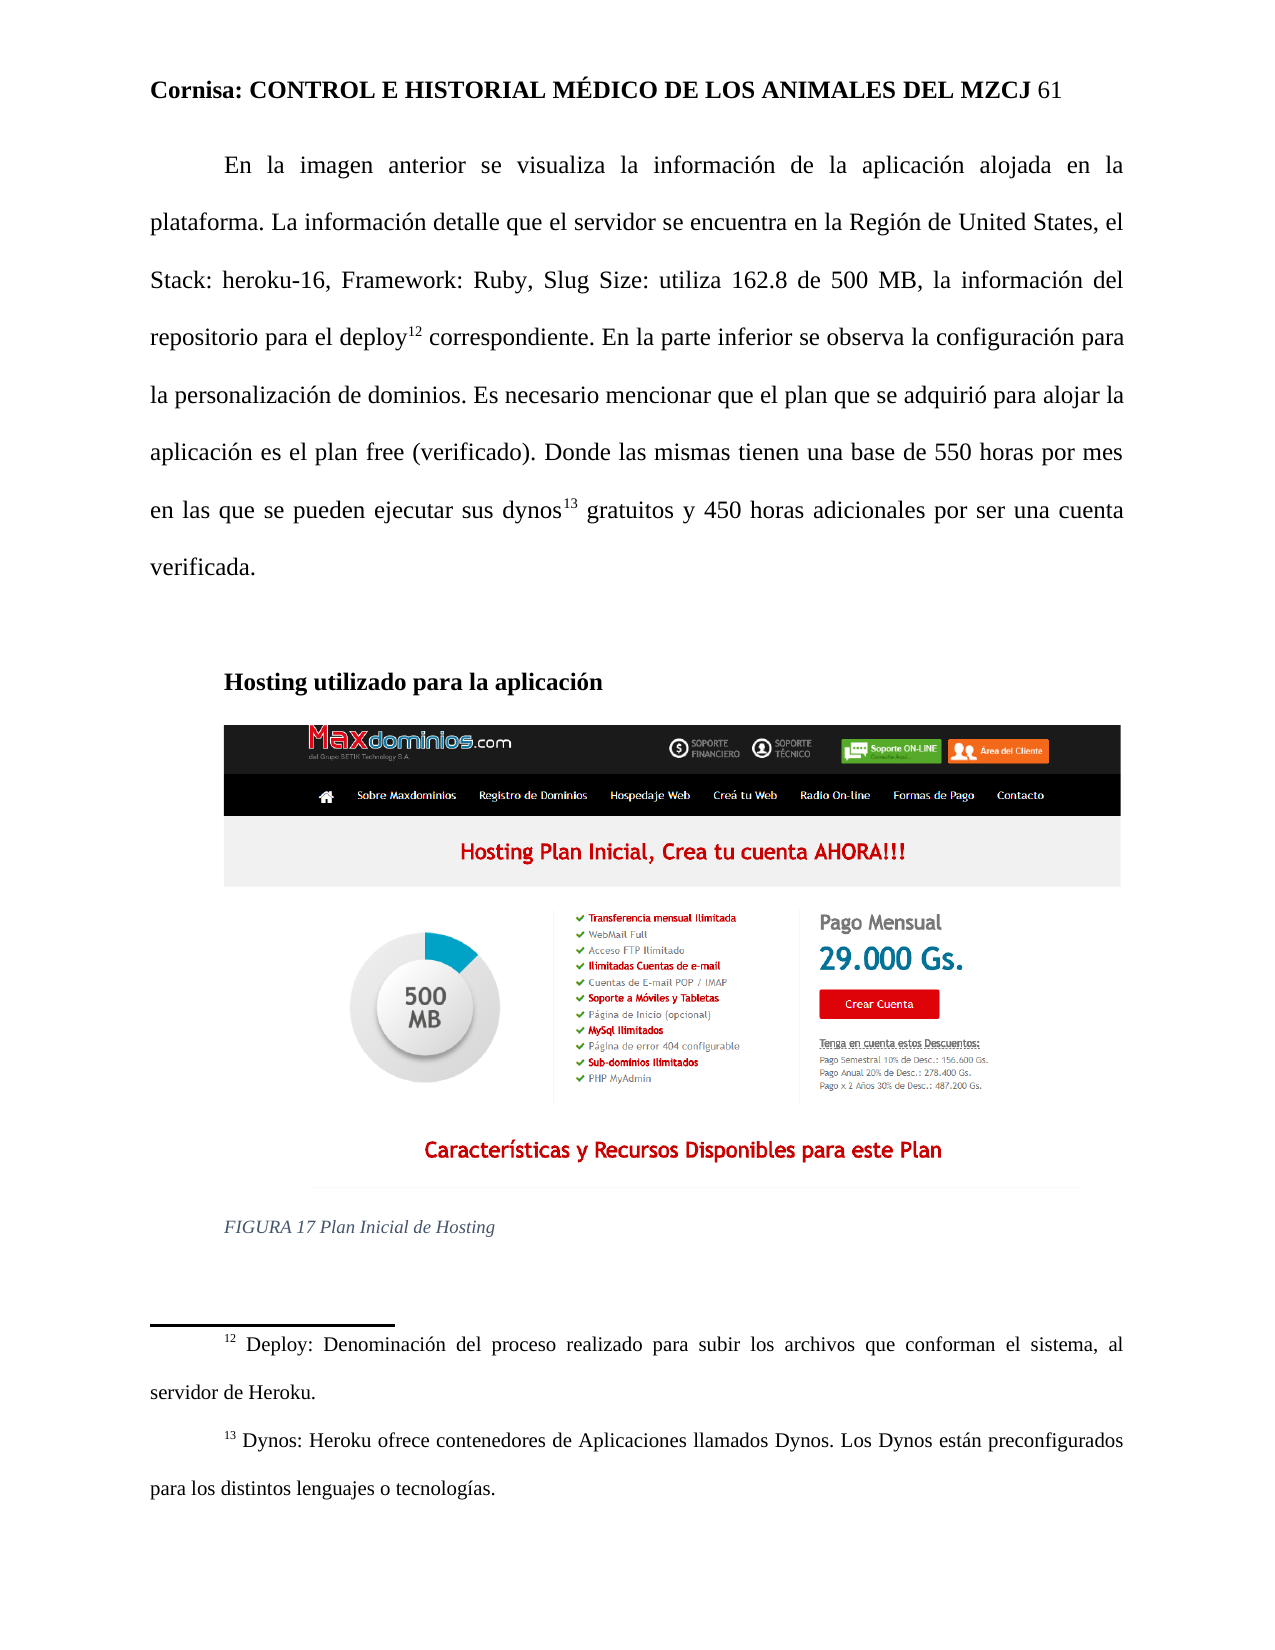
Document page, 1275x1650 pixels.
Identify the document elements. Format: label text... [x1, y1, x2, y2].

text Hosting utilizado para la aplicación [150, 667, 1125, 696]
picture [223, 725, 1121, 1188]
text En la imagen anterior se visualiza la información de la aplicación alojada en la plataforma. La información detalle que el servidor se encuentra en la Región de United States, el Stack: heroku-16, Framework: Ruby, Slug Size: utiliza 162.8 de 500 MB, la información del repositorio para el deploy correspondiente. En la parte inferior se observa la configuración para la personalización de dominios. Es necesario mencionar que el plan que se adquirió para alojar la aplicación es el plan free (verificado). Donde las mismas tienen una base de 550 horas por mes en las que se pueden ejecutar sus dynos gratuitos y 450 horas adicionales por ser una cuenta verificada. [150, 150, 1125, 581]
